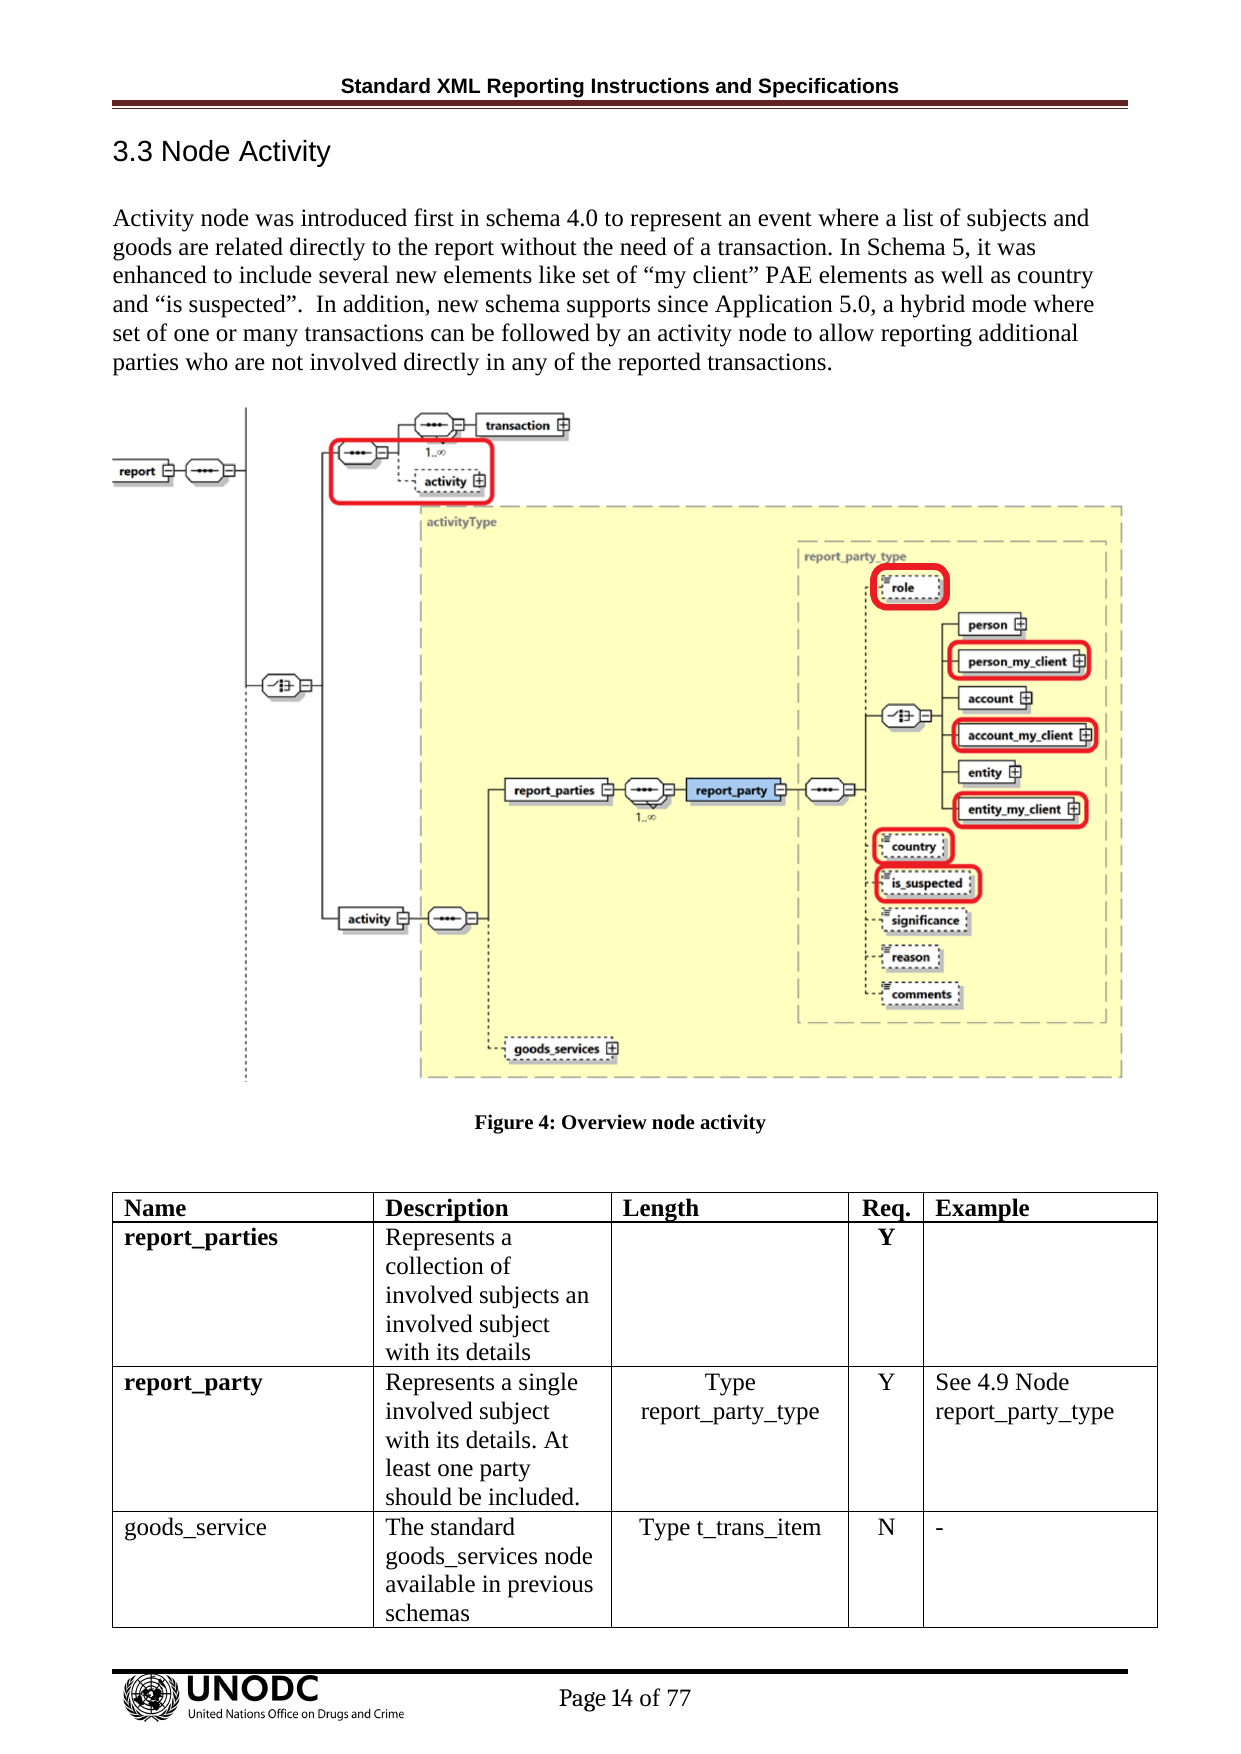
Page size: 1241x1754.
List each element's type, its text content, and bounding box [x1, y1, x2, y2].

table_cell The standard goods_services node available in previous schemas [374, 1512, 611, 1627]
subtitle 3.3 Node Activity [112, 134, 1128, 168]
table_cell See 4.9 Node report_party_type [924, 1367, 1157, 1511]
table_cell Represents a collection of involved subjects an involved subject with its details [374, 1223, 611, 1366]
text Figure 4: Overview node activity [112, 1110, 1128, 1134]
table_cell Y [849, 1367, 923, 1511]
table_cell N [849, 1512, 923, 1627]
table_cell - [924, 1512, 1157, 1627]
table_cell Y [849, 1223, 923, 1366]
table_cell report_party [113, 1367, 373, 1511]
table_cell Type report_party_type [612, 1367, 848, 1511]
table_cell Represents a single involved subject with its details. At least one party should be included. [374, 1367, 611, 1511]
table_cell [924, 1223, 1157, 1366]
table_cell goods_service [113, 1512, 373, 1627]
table_header Description [374, 1193, 611, 1221]
table_header Length [612, 1193, 848, 1221]
table_cell report_parties [113, 1223, 373, 1366]
text Activity node was introduced first in schema 4.0 to represent an event where a list of subjects and goods are related directly to the report without the need of a transaction. In Schema 5, it was enhanced to include several new elements like set of “my client” PAE elements as well as country and “is suspected”. In addition, new schema supports since Application 5.0, a hybrid mode where set of one or many transactions can be followed by an activity node to allow reporting additional parties who are not involved directly in any of the reported transactions. [112, 203, 1128, 375]
table_header Example [924, 1193, 1157, 1221]
table_header Req. [849, 1193, 923, 1221]
table_cell [612, 1223, 848, 1366]
table_header Name [113, 1193, 373, 1221]
table_cell Type t_trans_item [612, 1512, 848, 1627]
picture [112, 404, 1128, 1082]
picture [123, 1673, 404, 1722]
